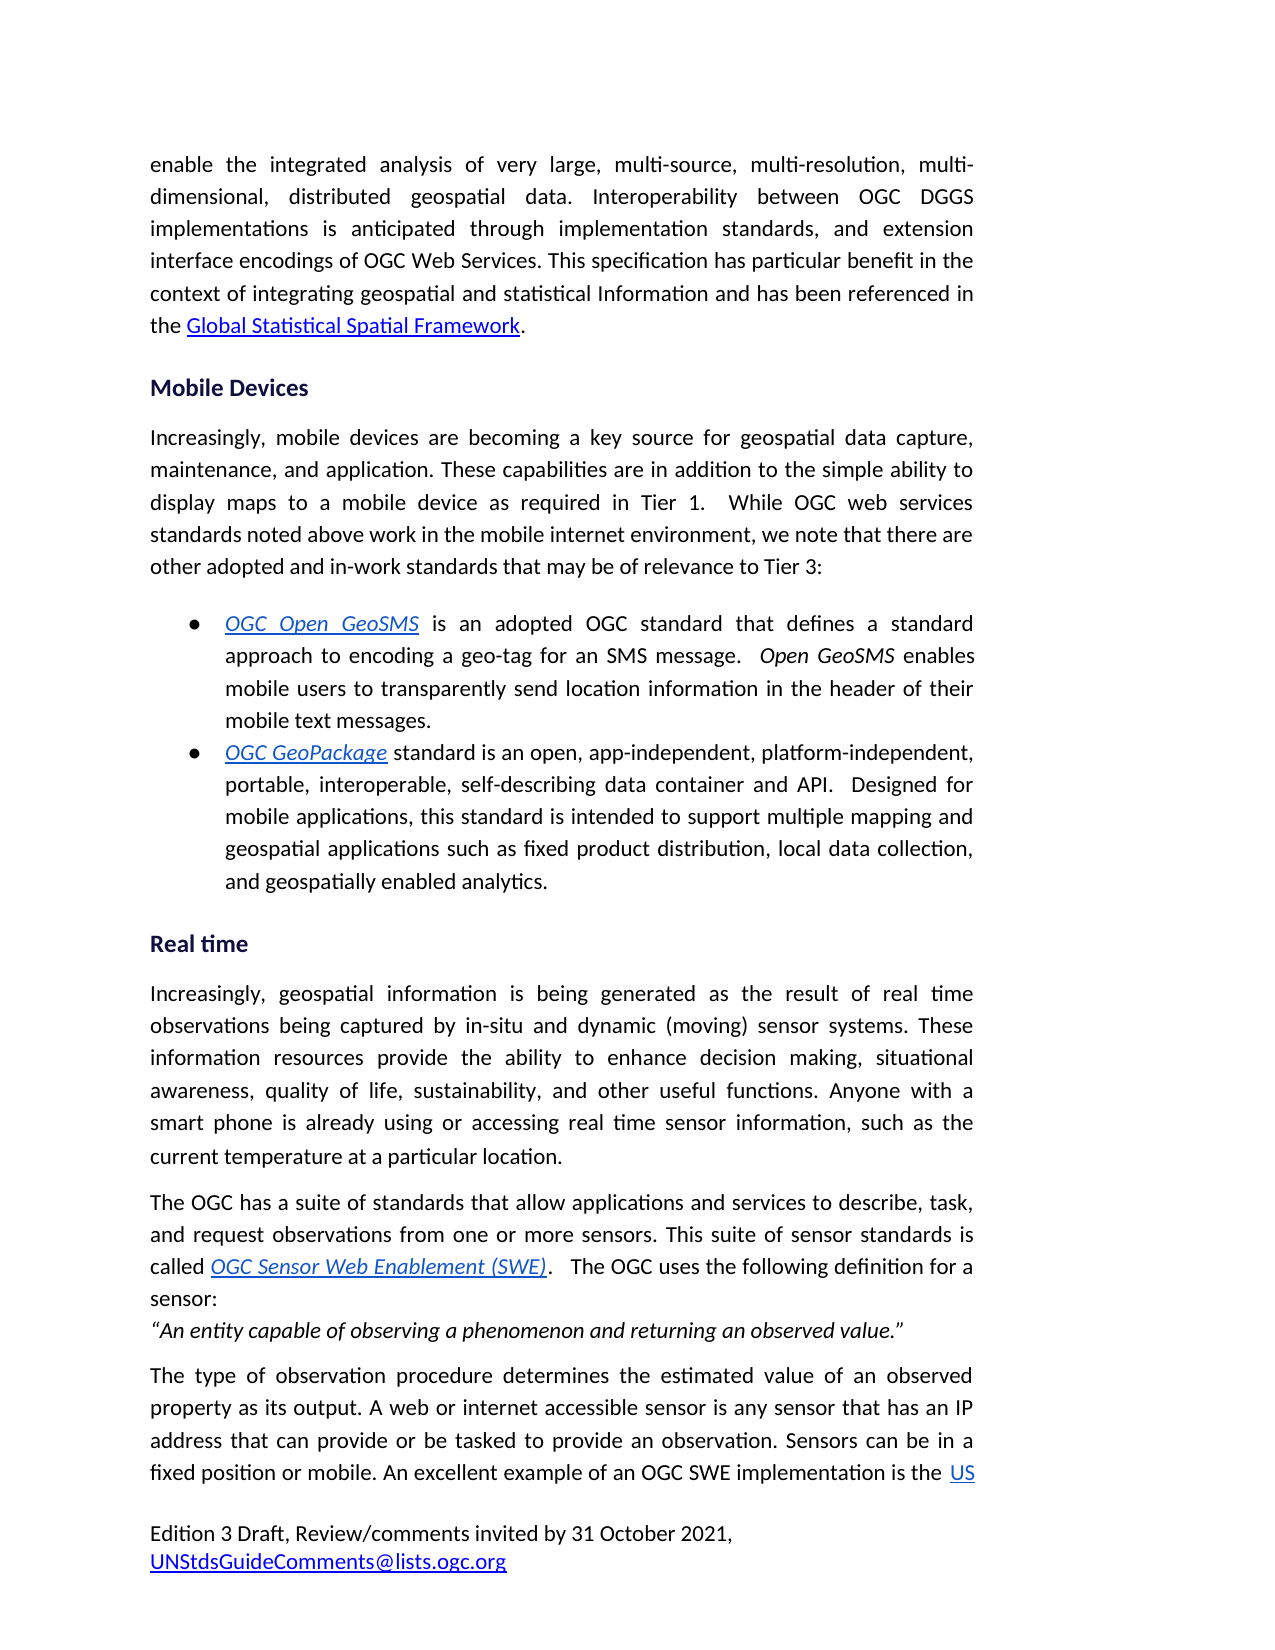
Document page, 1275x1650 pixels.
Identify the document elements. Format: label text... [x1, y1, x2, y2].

text Increasingly, mobile devices are becoming a key source for geospatial data capture, maintenance, and application. These capabilities are in addition to the simple ability to display maps to a mobile device as required in Tier 1. While OGC web services standards noted above work in the mobile internet environment, we note that there are other adopted and in-work standards that may be of relevance to Tier 3: [150, 423, 975, 580]
subtitle Real time [150, 928, 975, 959]
list OGC GeoPackage standard is an open, app-independent, platform-independent, portable, interoperable, self-describing data container and API. Designed for mobile applications, this standard is intended to support multiple mapping and geospatial applications such as fixed product distribution, local data collection, and geospatially enabled analytics. [187, 738, 975, 895]
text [150, 150, 975, 339]
subtitle Mobile Devices [150, 372, 975, 403]
text Increasingly, geospatial information is being generated as the result of real time observations being captured by in-situ and dynamic (moving) sensor systems. These information resources provide the ability to enhance decision making, situational awareness, quality of life, sustainability, and other useful functions. Anyone with a smart phone is already using or accessing real time sensor information, such as the current temperature at a particular location. [150, 979, 975, 1171]
list OGC Open GeoSMS is an adopted OGC standard that defines a standard approach to encoding a geo-tag for an SMS message. Open GeoSMS enables mobile users to transparently send location information in the header of their mobile text messages. [187, 609, 975, 734]
text The OGC has a suite of standards that allow applications and services to describe, task, and request observations from one or more sensors. This suite of sensor standards is called OGC Sensor Web Enablement (SWE). The OGC uses the following definition for a sensor: “An entity capable of observing a phenomenon and returning an observed value.” [150, 1188, 975, 1345]
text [150, 1361, 975, 1486]
